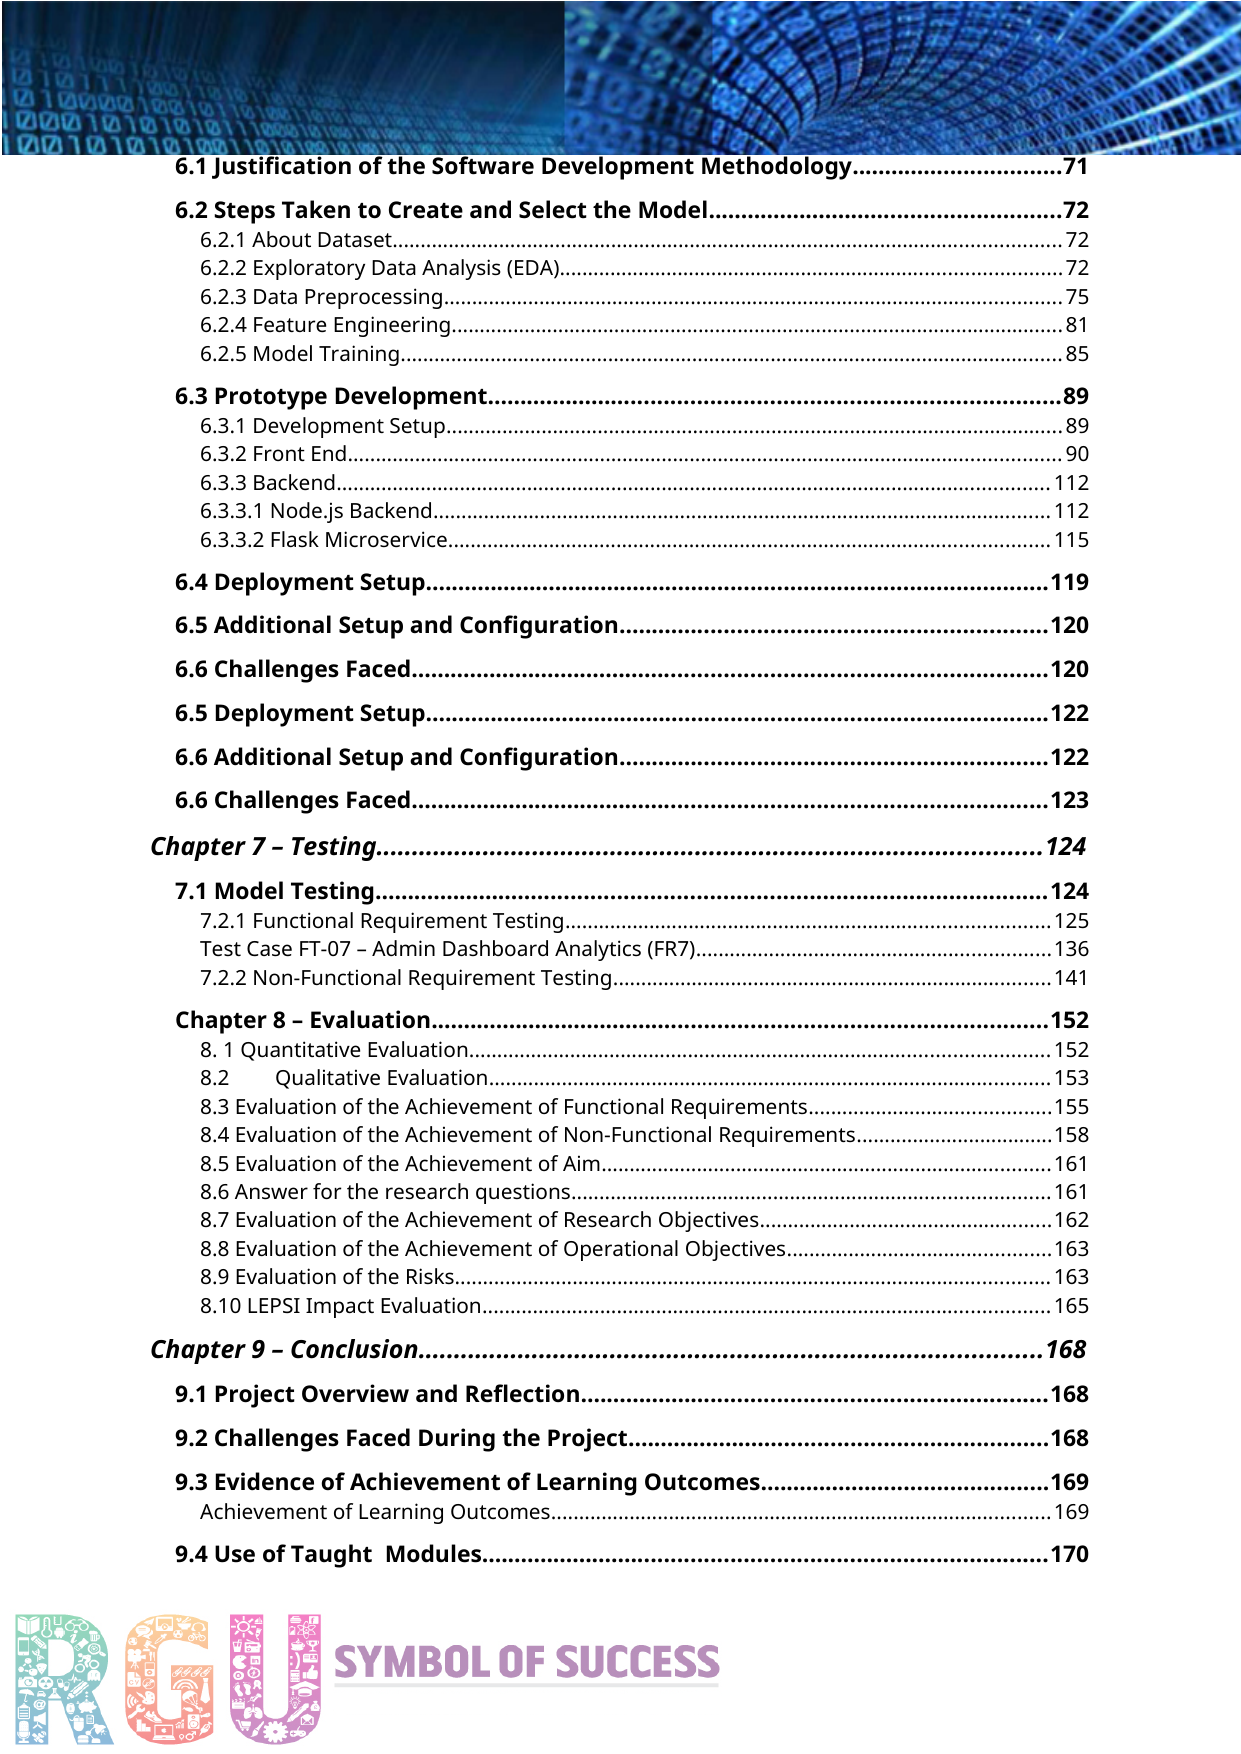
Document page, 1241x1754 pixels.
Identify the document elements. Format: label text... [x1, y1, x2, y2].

picture [2, 1, 1241, 155]
subtitle Trust survey storage [1, 1603, 733, 1754]
